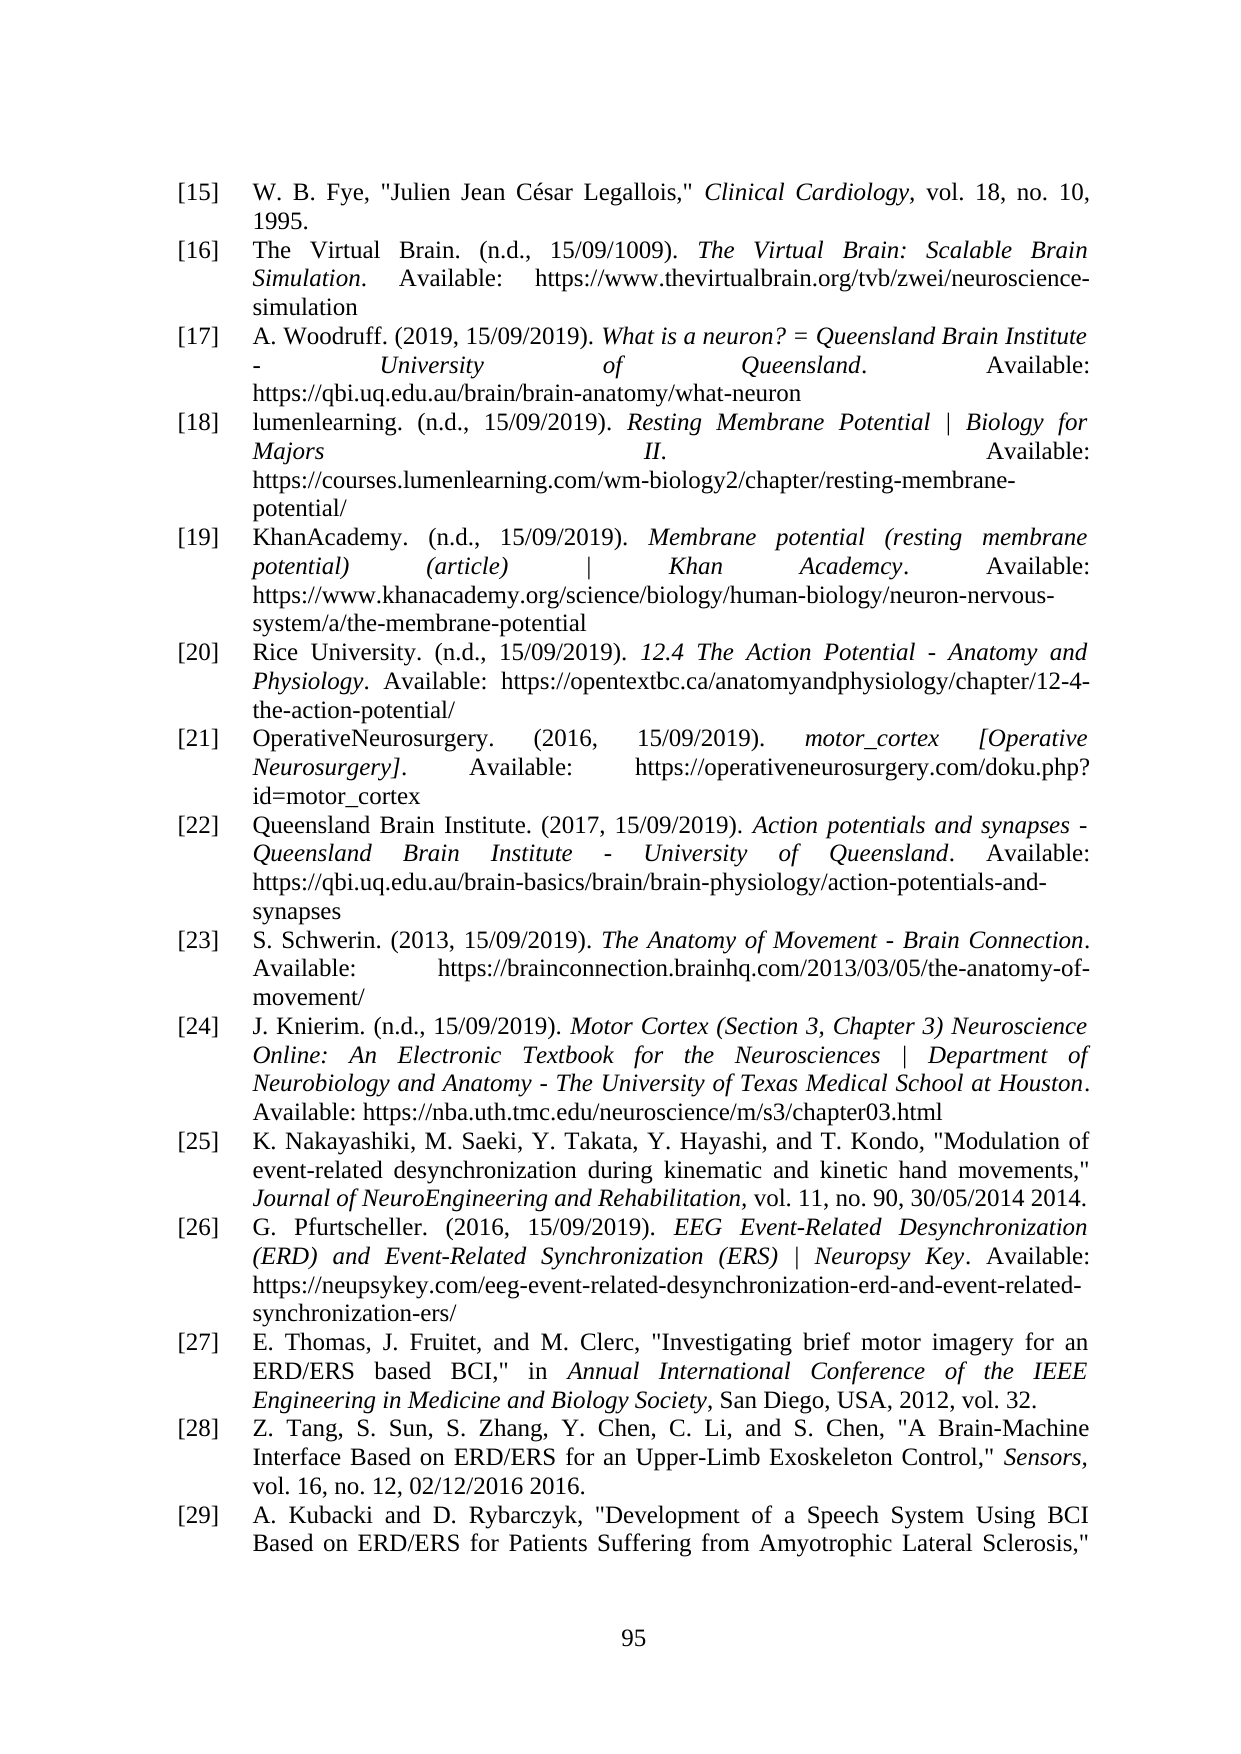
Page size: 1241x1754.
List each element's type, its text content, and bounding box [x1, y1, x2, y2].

text [20] Rice University. (n.d., 15/09/2019). 12.4 The Action Potential - Anatomy and Physiology. Available: https://opentextbc.ca/anatomyandphysiology/chapter/12-4-the-action-potential/ [177, 637, 1090, 723]
text [18] lumenlearning. (n.d., 15/09/2019). Resting Membrane Potential | Biology for Majors II. Available: https://courses.lumenlearning.com/wm-biology2/chapter/resting-membrane-potential/ [177, 407, 1090, 522]
text [19] KhanAcademy. (n.d., 15/09/2019). Membrane potential (resting membrane potential) (article) | Khan Academcy. Available: https://www.khanacademy.org/science/biology/human-biology/neuron-nervous-system/a/the-membrane-potential [177, 522, 1090, 637]
text [28] Z. Tang, S. Sun, S. Zhang, Y. Chen, C. Li, and S. Chen, "A Brain-Machine Interface Based on ERD/ERS for an Upper-Limb Exoskeleton Control," Sensors, vol. 16, no. 12, 02/12/2016 2016. [177, 1413, 1090, 1500]
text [177, 1500, 1090, 1557]
text [24] J. Knierim. (n.d., 15/09/2019). Motor Cortex (Section 3, Chapter 3) Neuroscience Online: An Electronic Textbook for the Neurosciences | Department of Neurobiology and Anatomy - The University of Texas Medical School at Houston. Available: https://nba.uth.tmc.edu/neuroscience/m/s3/chapter03.html [177, 1011, 1090, 1126]
text [23] S. Schwerin. (2013, 15/09/2019). The Anatomy of Movement - Brain Connection. Available: https://brainconnection.brainhq.com/2013/03/05/the-anatomy-of-movement/ [177, 925, 1090, 1011]
text [17] A. Woodruff. (2019, 15/09/2019). What is a neuron? = Queensland Brain Institute - University of Queensland. Available: https://qbi.uq.edu.au/brain/brain-anatomy/what-neuron [177, 321, 1090, 407]
text [26] G. Pfurtscheller. (2016, 15/09/2019). EEG Event-Related Desynchronization (ERD) and Event-Related Synchronization (ERS) | Neuropsy Key. Available: https://neupsykey.com/eeg-event-related-desynchronization-erd-and-event-related-synchronization-ers/ [177, 1212, 1090, 1327]
text [21] OperativeNeurosurgery. (2016, 15/09/2019). motor_cortex [Operative Neurosurgery]. Available: https://operativeneurosurgery.com/doku.php?id=motor_cortex [177, 723, 1090, 810]
text [25] K. Nakayashiki, M. Saeki, Y. Takata, Y. Hayashi, and T. Kondo, "Modulation of event-related desynchronization during kinematic and kinetic hand movements," Journal of NeuroEngineering and Rehabilitation, vol. 11, no. 90, 30/05/2014 2014. [177, 1126, 1090, 1212]
text [22] Queensland Brain Institute. (2017, 15/09/2019). Action potentials and synapses - Queensland Brain Institute - University of Queensland. Available: https://qbi.uq.edu.au/brain-basics/brain/brain-physiology/action-potentials-and-synapses [177, 810, 1090, 925]
text [16] The Virtual Brain. (n.d., 15/09/1009). The Virtual Brain: Scalable Brain Simulation. Available: https://www.thevirtualbrain.org/tvb/zwei/neuroscience-simulation [177, 235, 1090, 321]
text [15] W. B. Fye, "Julien Jean César Legallois," Clinical Cardiology, vol. 18, no. 10, 1995. [177, 177, 1090, 235]
text [27] E. Thomas, J. Fruitet, and M. Clerc, "Investigating brief motor imagery for an ERD/ERS based BCI," in Annual International Conference of the IEEE Engineering in Medicine and Biology Society, San Diego, USA, 2012, vol. 32. [177, 1327, 1090, 1413]
